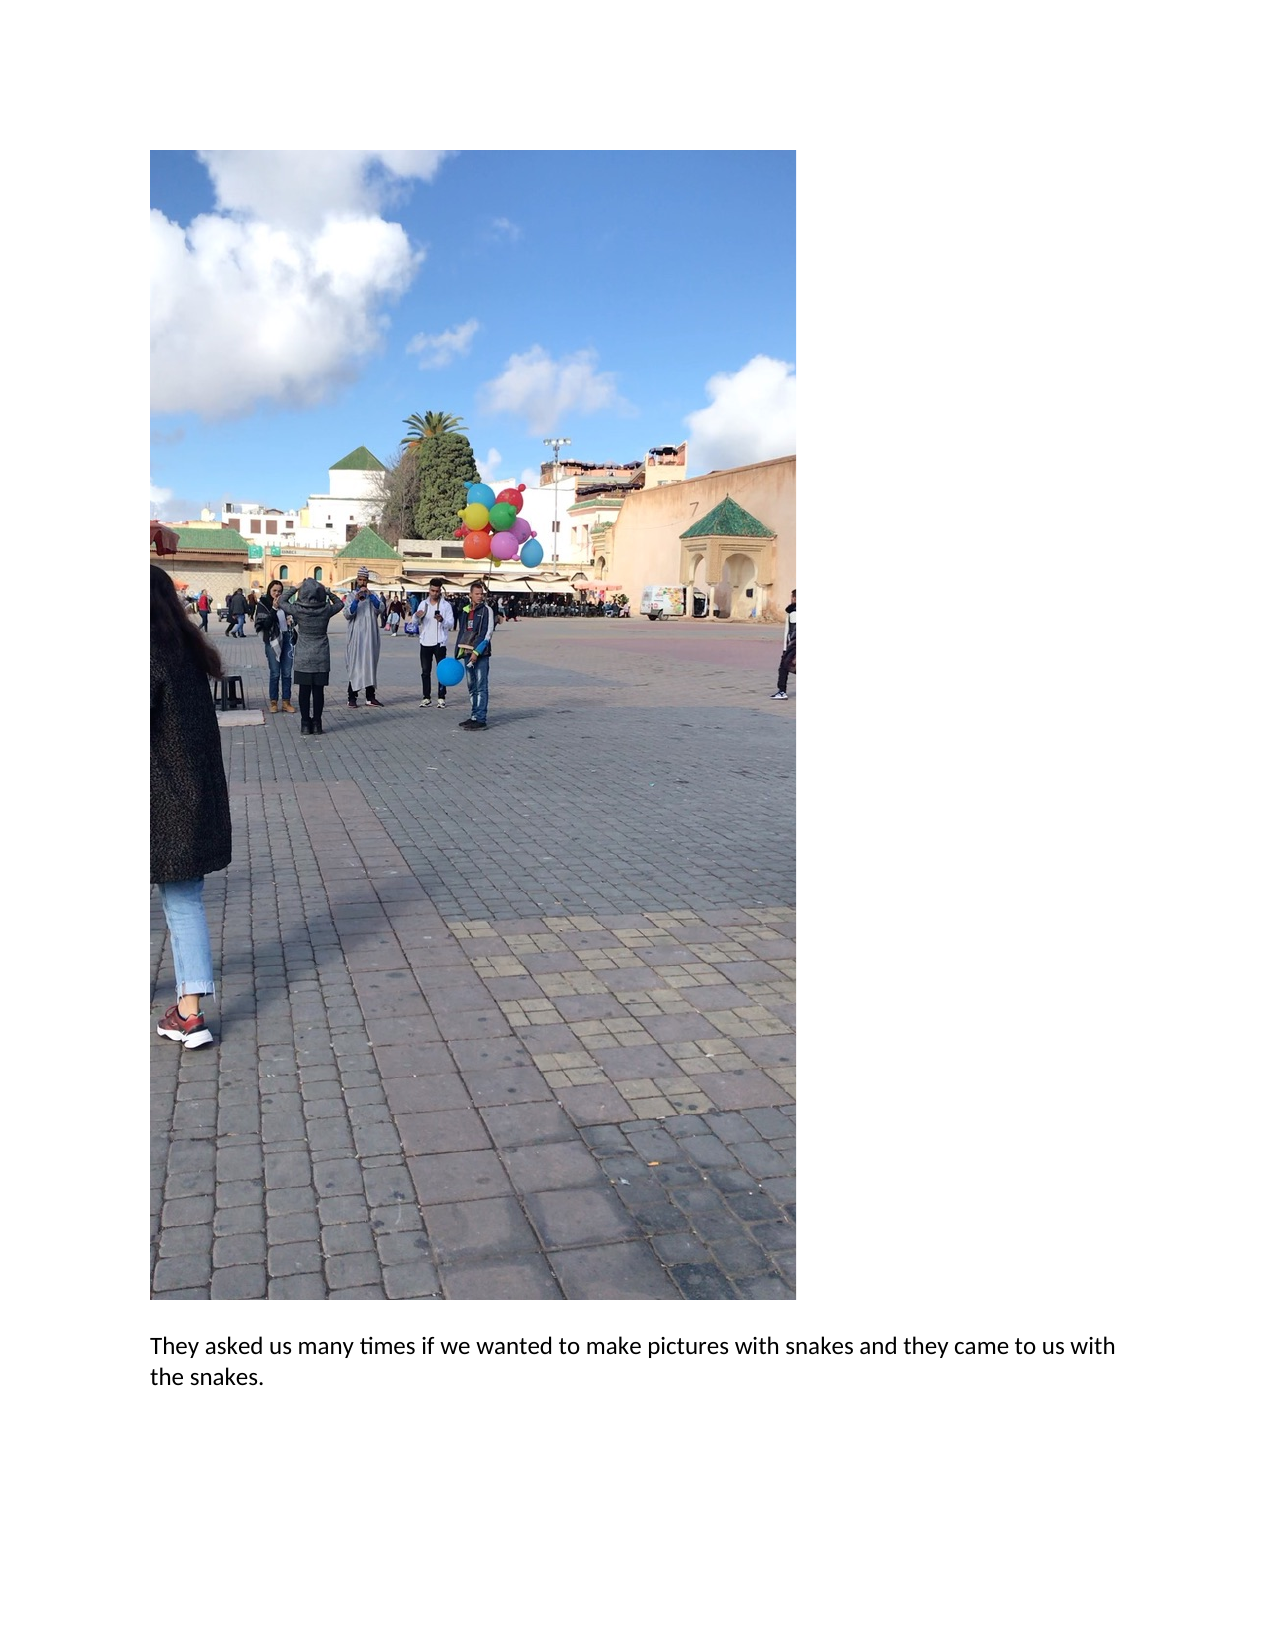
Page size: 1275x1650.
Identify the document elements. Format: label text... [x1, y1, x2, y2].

picture [150, 150, 797, 1300]
text They asked us many times if we wanted to make pictures with snakes and they came to us with the snakes. [150, 1331, 1125, 1392]
